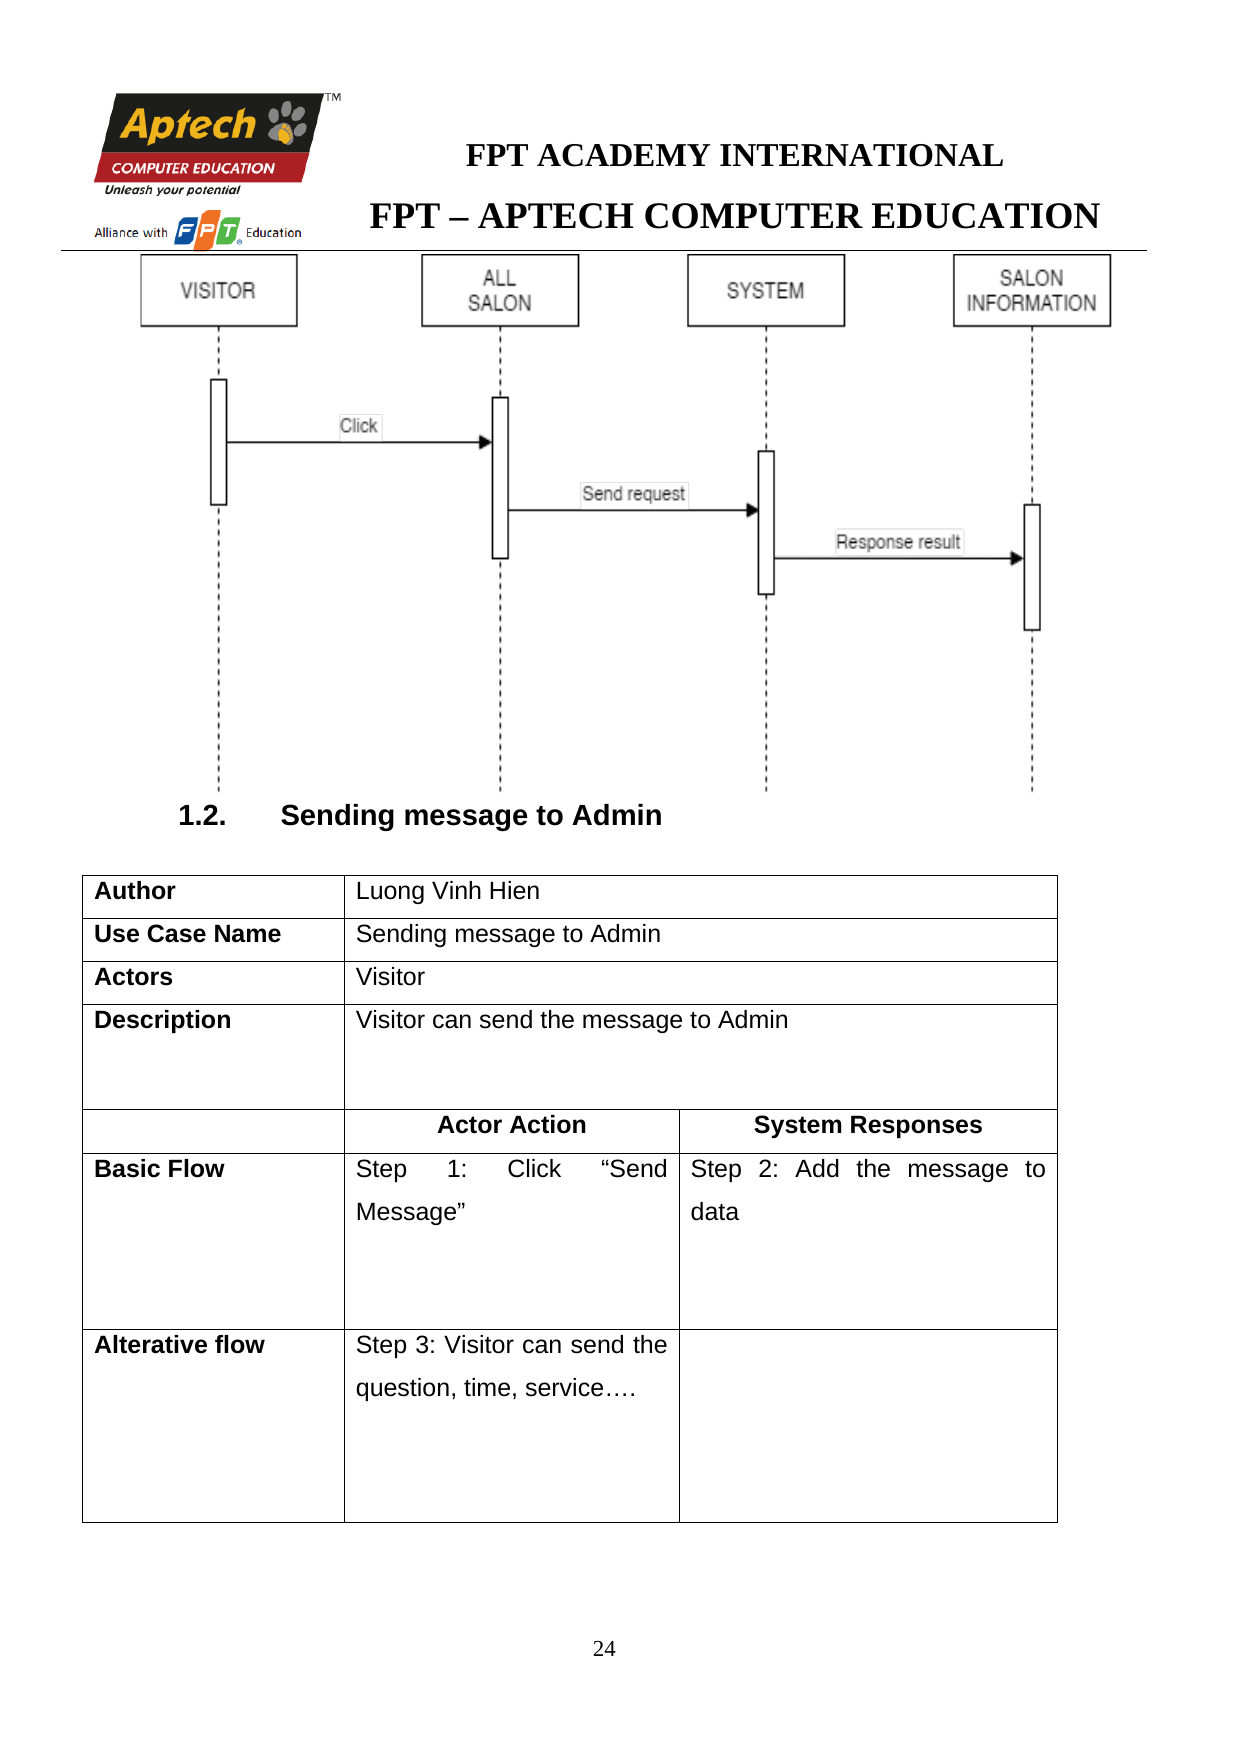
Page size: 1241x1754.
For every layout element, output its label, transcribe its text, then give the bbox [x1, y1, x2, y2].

table_cell System Responses [680, 1110, 1057, 1153]
table_cell Basic Flow [83, 1154, 344, 1329]
table_cell Visitor [345, 962, 1057, 1004]
table_cell [83, 1110, 344, 1153]
table_cell Actor Action [345, 1110, 679, 1153]
table_header Author [83, 876, 344, 918]
table_cell Use Case Name [83, 919, 344, 961]
table_cell [680, 1330, 1057, 1522]
table_cell Step 1: Click “Send Message” [345, 1154, 679, 1329]
table_cell Step 2: Add the message to data [680, 1154, 1057, 1329]
picture [90, 251, 1113, 794]
table_cell Sending message to Admin [345, 919, 1057, 961]
table_cell Actors [83, 962, 344, 1004]
table_cell Description [83, 1005, 344, 1109]
table_cell Alterative flow [83, 1330, 344, 1522]
list Sending message to Admin [178, 798, 1105, 831]
table_cell Visitor can send the message to Admin [345, 1005, 1057, 1109]
picture [90, 86, 344, 250]
table_header Luong Vinh Hien [345, 876, 1057, 918]
table_cell Step 3: Visitor can send the question, time, service…. [345, 1330, 679, 1522]
